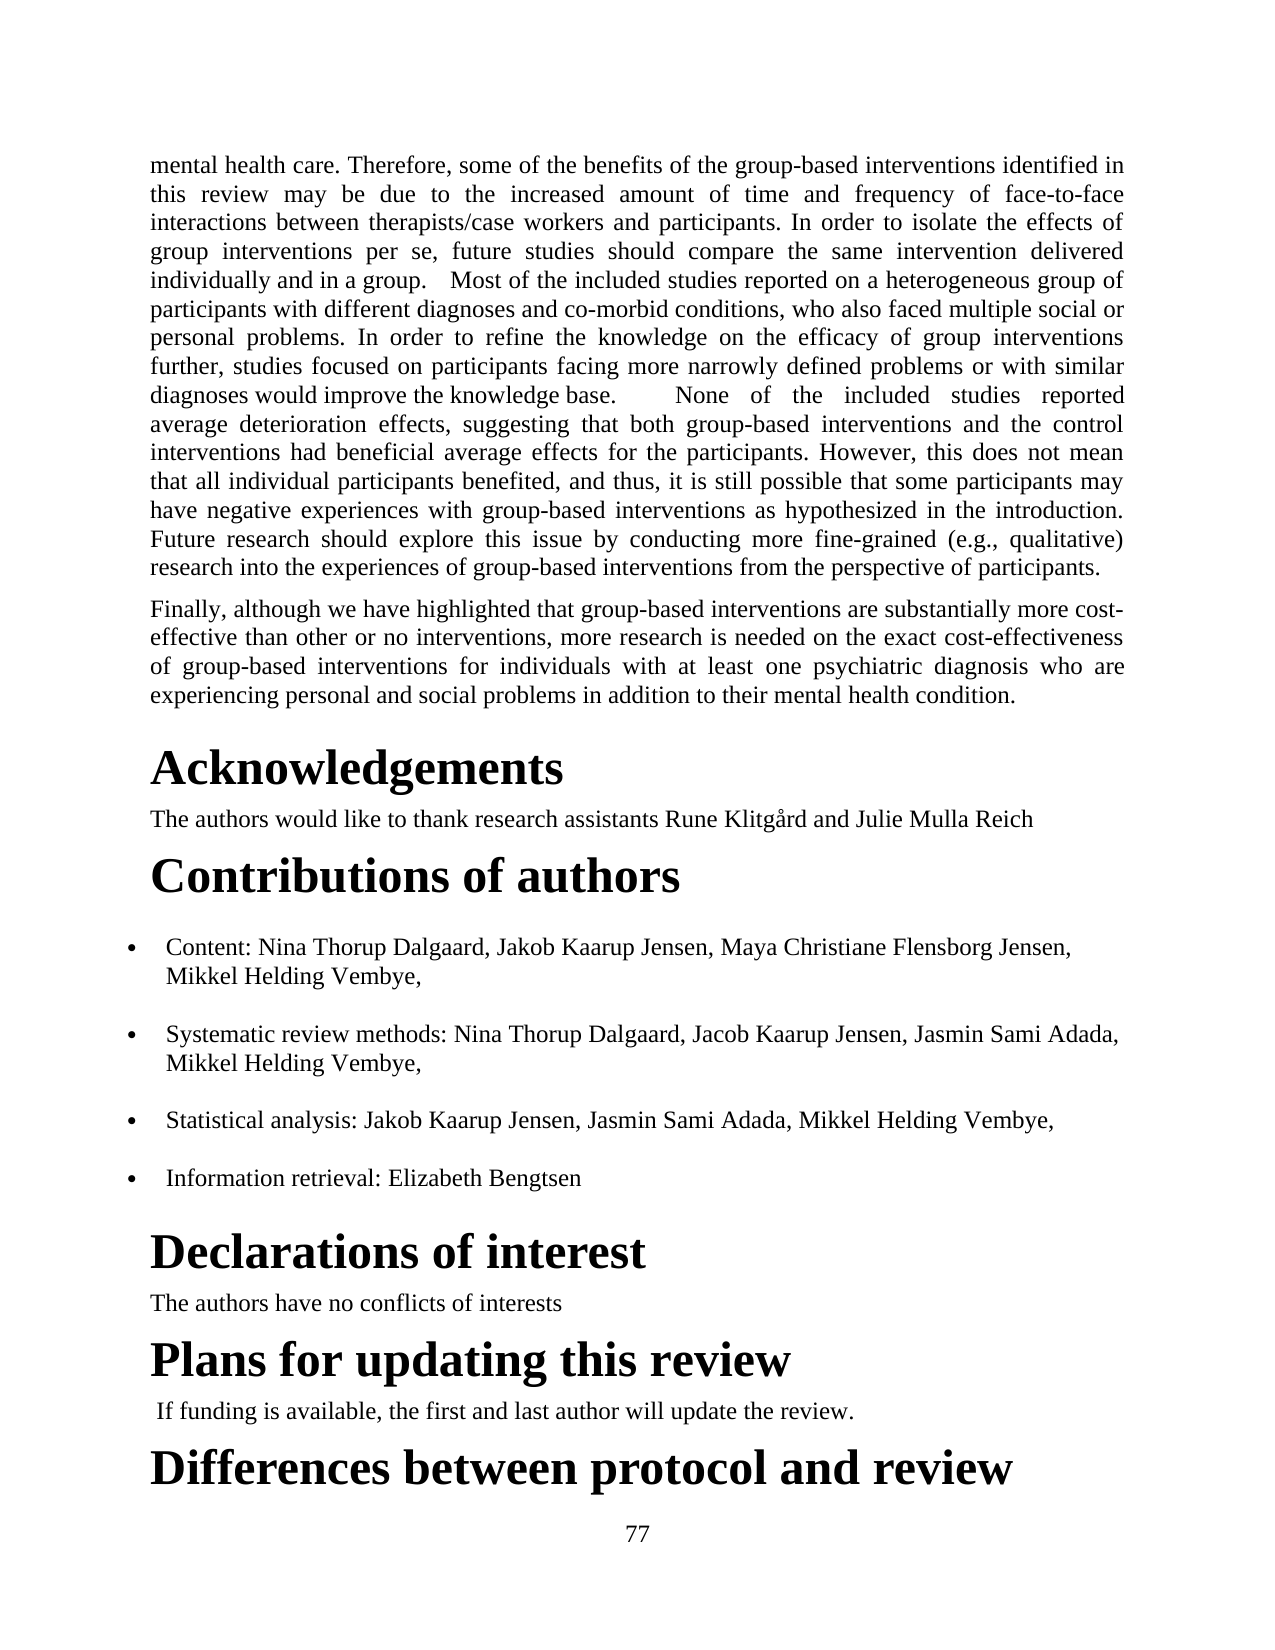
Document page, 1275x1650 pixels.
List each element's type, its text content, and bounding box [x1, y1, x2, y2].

subtitle Declarations of interest [150, 1221, 1125, 1279]
subtitle Contributions of authors [150, 846, 1125, 903]
subtitle Acknowledgements [150, 737, 1125, 795]
list Systematic review methods: Nina Thorup Dalgaard, Jacob Kaarup Jensen, Jasmin Sami Adada, Mikkel Helding Vembye, [128, 1019, 1125, 1076]
list Statistical analysis: Jakob Kaarup Jensen, Jasmin Sami Adada, Mikkel Helding Vembye, [128, 1106, 1125, 1134]
list Content: Nina Thorup Dalgaard, Jakob Kaarup Jensen, Maya Christiane Flensborg Jensen, Mikkel Helding Vembye, [128, 932, 1125, 990]
list Information retrieval: Elizabeth Bengtsen [128, 1163, 1125, 1192]
subtitle Plans for updating this review [150, 1329, 1125, 1387]
subtitle Differences between protocol and review [150, 1438, 1125, 1495]
